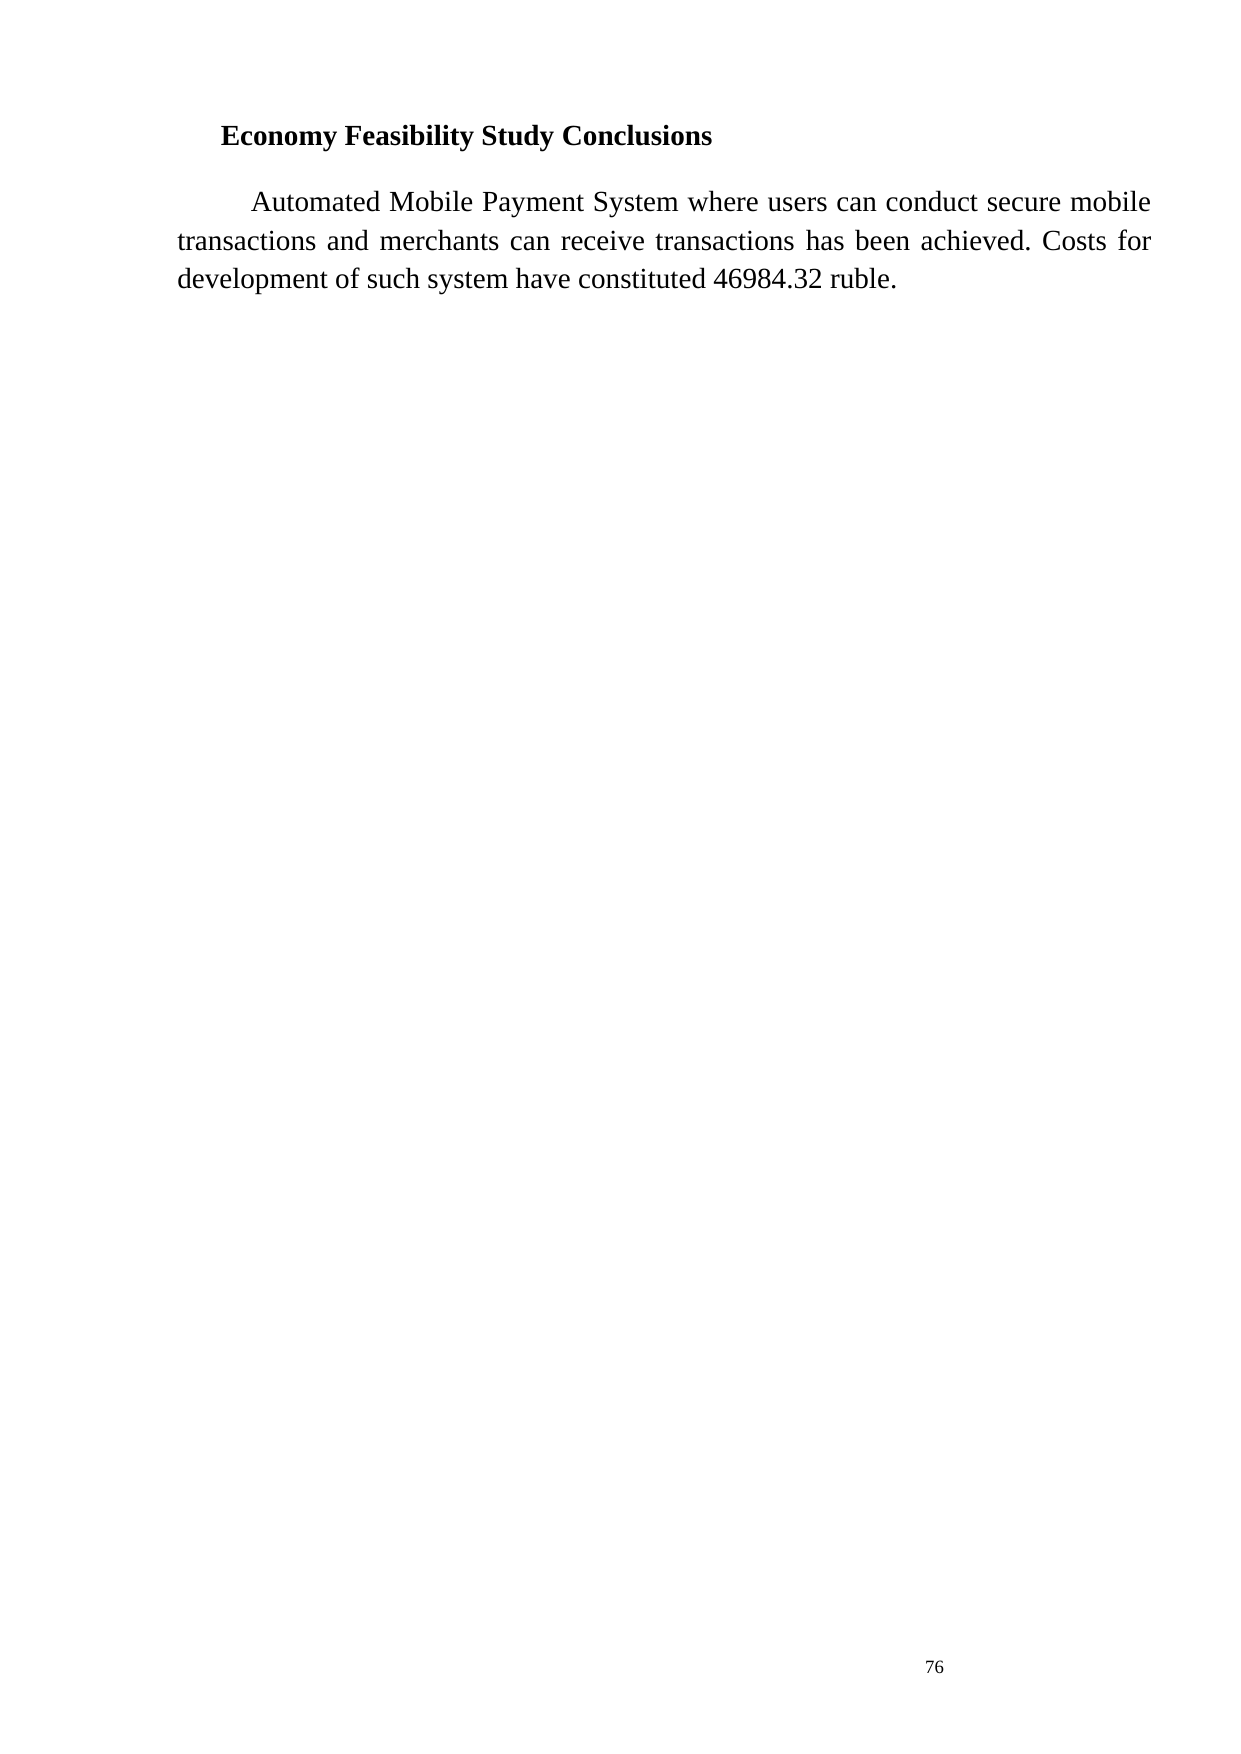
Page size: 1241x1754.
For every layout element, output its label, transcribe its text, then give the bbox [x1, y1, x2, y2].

text Automated Mobile Payment System where users can conduct secure mobile transactions and merchants can receive transactions has been achieved. Costs for development of such system have constituted 46984.32 ruble. [177, 184, 1152, 295]
subtitle Economy Feasibility Study Conclusions [177, 118, 1152, 152]
